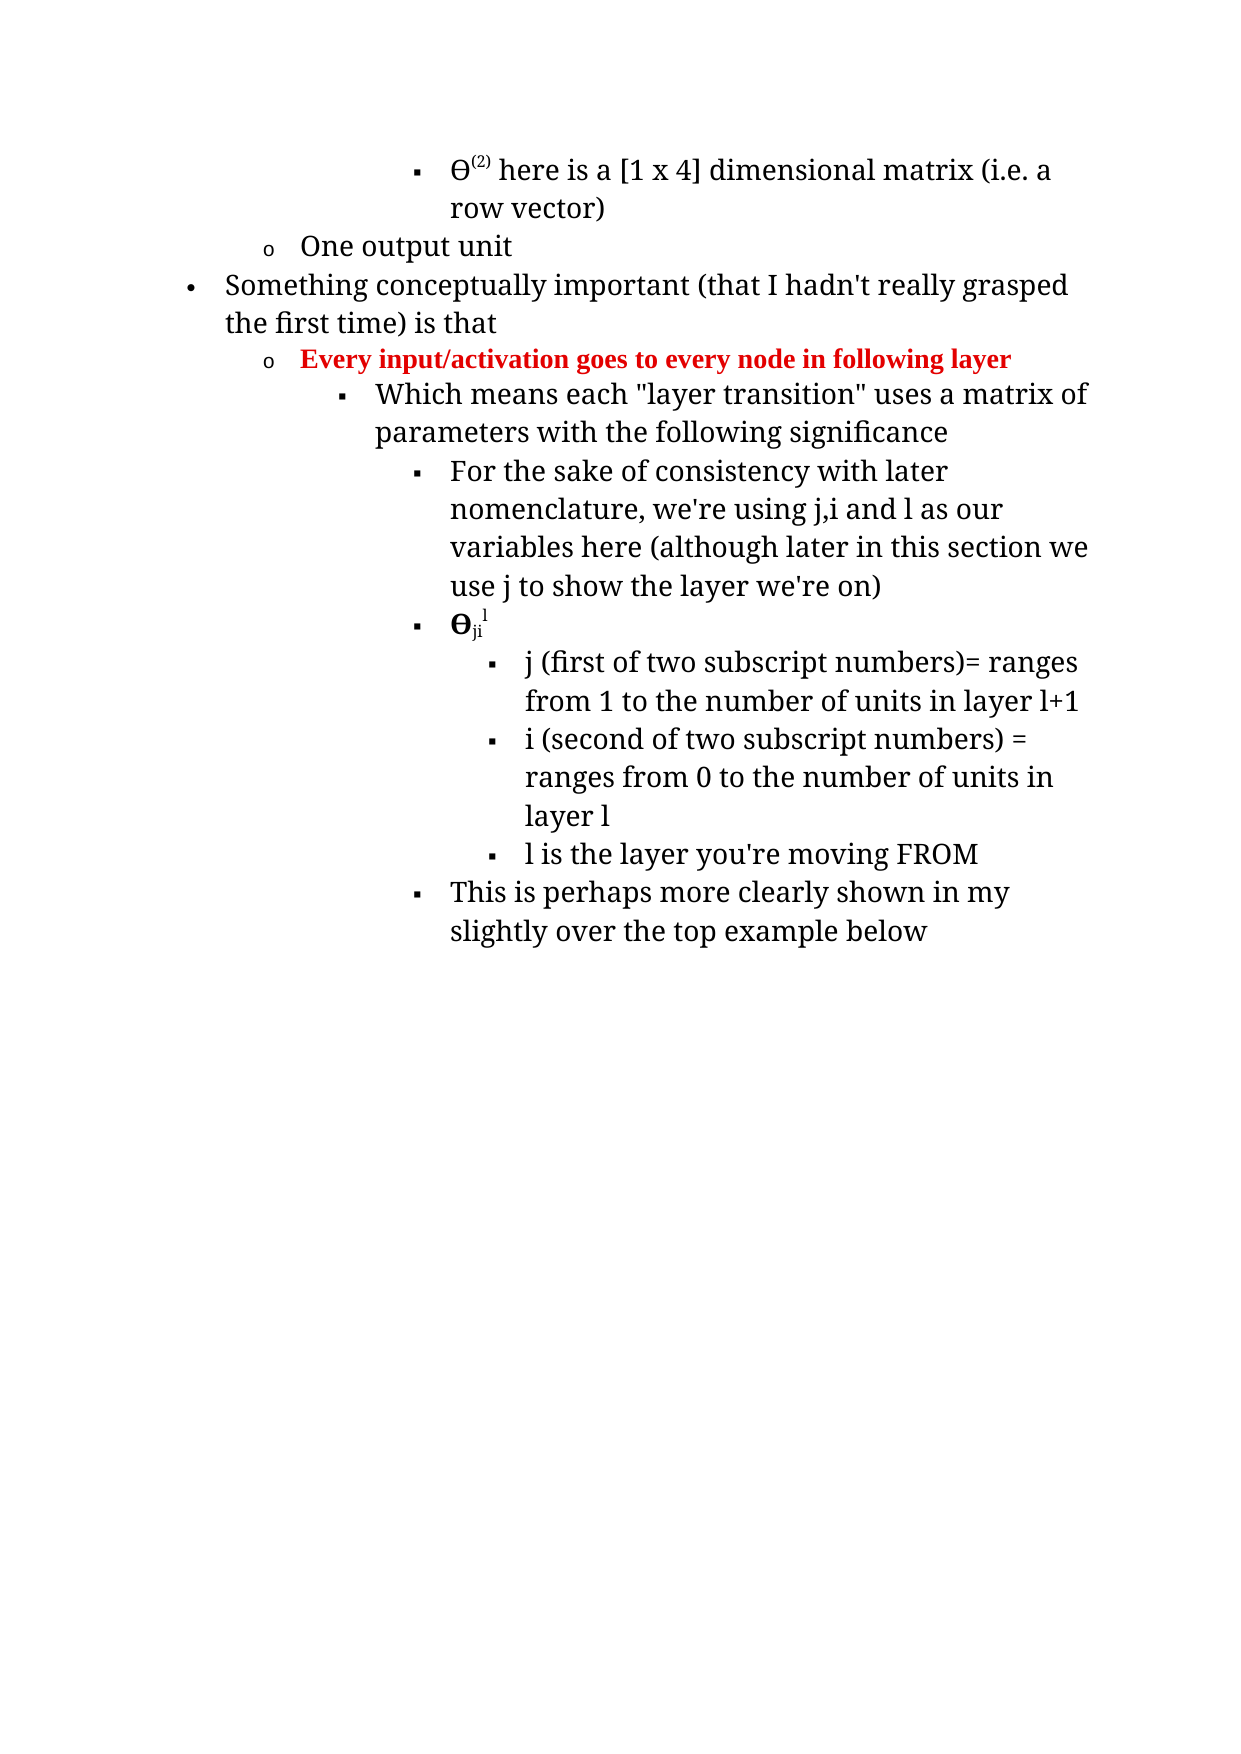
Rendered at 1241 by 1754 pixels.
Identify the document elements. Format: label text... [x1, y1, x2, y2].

list This is perhaps more clearly shown in my slightly over the top example below [412, 873, 1090, 949]
list i (second of two subscript numbers) = ranges from 0 to the number of units in layer l [487, 719, 1090, 834]
list Ɵ(2) here is a [1 x 4] dimensional matrix (i.e. a row vector) [412, 150, 1090, 227]
list Which means each "layer transition" uses a matrix of parameters with the following significance [337, 374, 1090, 451]
list j (first of two subscript numbers)= ranges from 1 to the number of units in layer l+1 [487, 643, 1090, 719]
list Ɵjil [412, 604, 1090, 643]
list l is the layer you're moving FROM [487, 834, 1090, 873]
list One output unit [262, 227, 1090, 265]
list For the sake of consistency with later nomenclature, we're using j,i and l as our variables here (although later in this section we use j to show the layer we're on) [412, 451, 1090, 604]
list Every input/activation goes to every node in following layer [262, 342, 1090, 374]
list Something conceptually important (that I hadn't really grasped the first time) is that [187, 265, 1090, 342]
